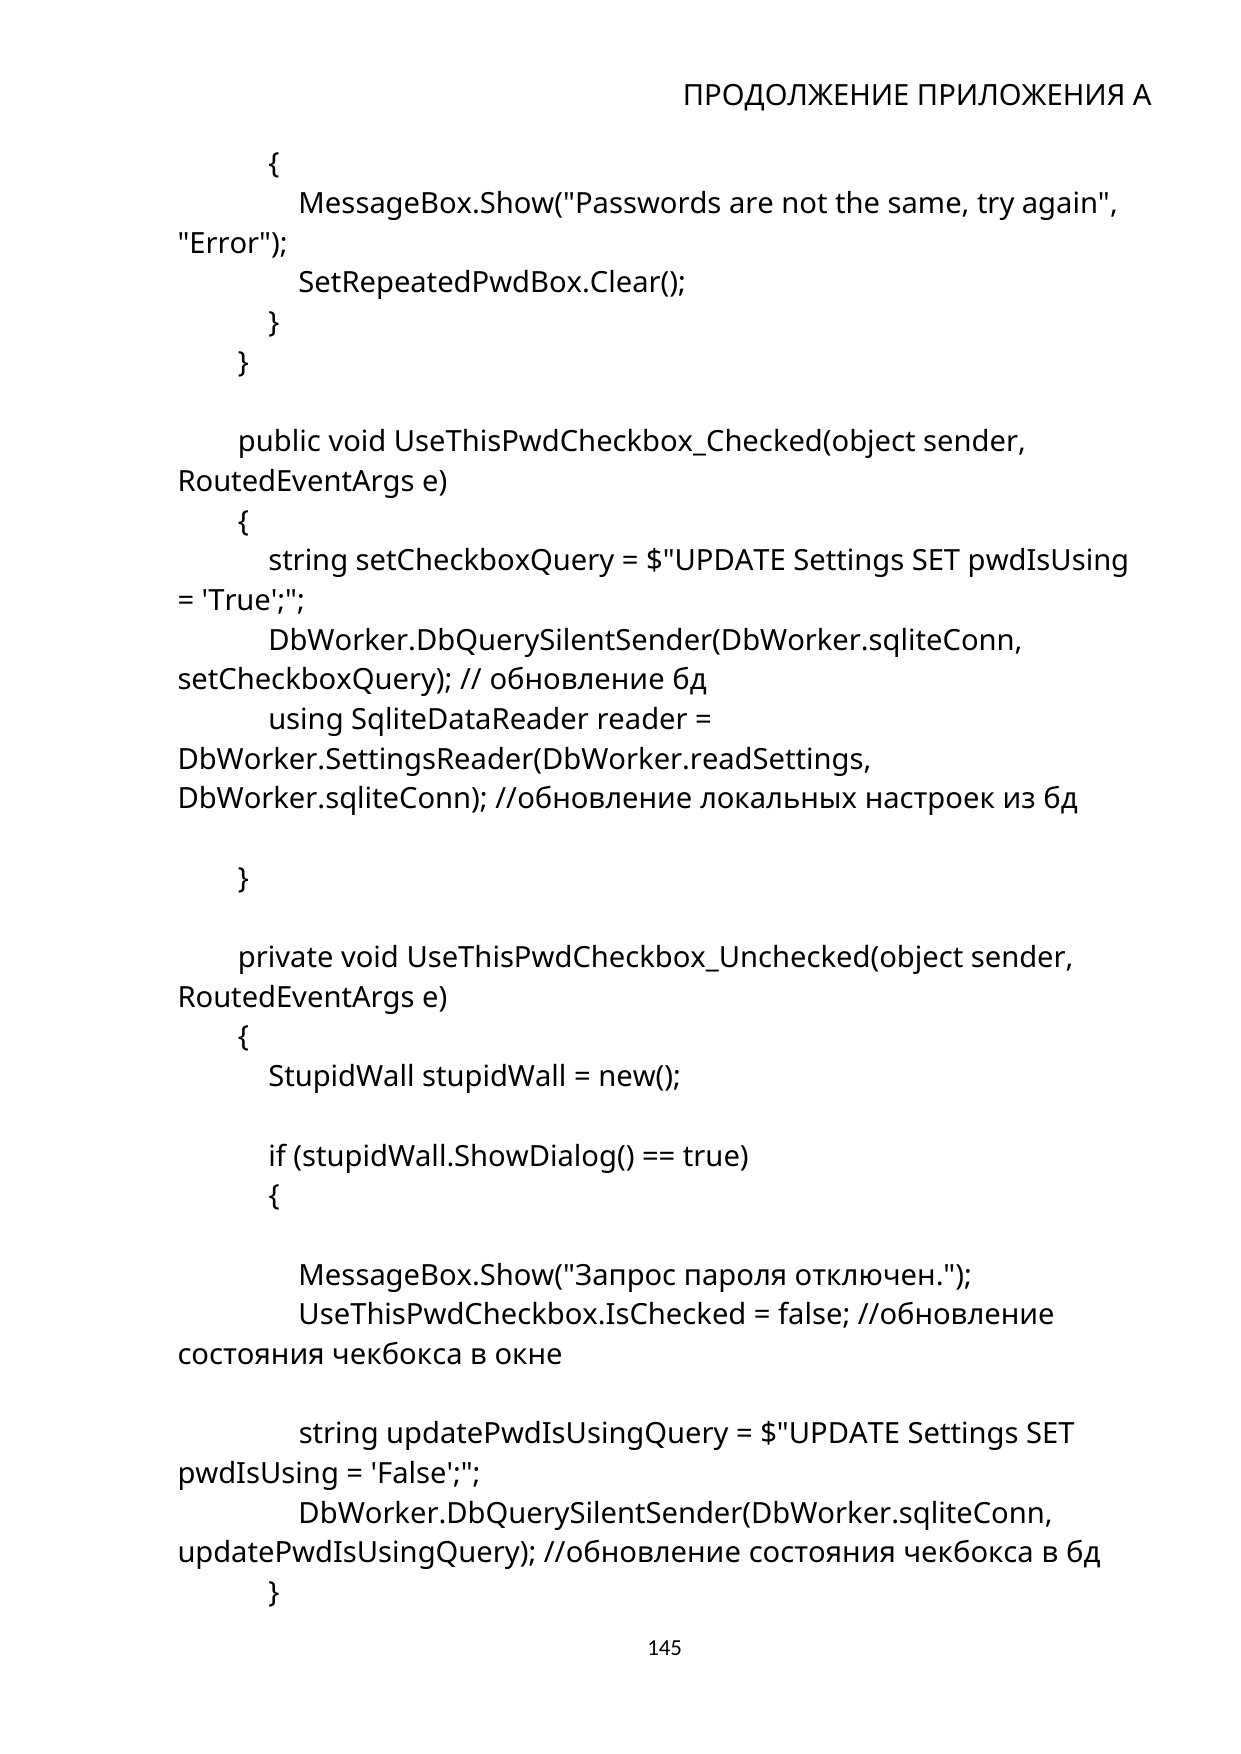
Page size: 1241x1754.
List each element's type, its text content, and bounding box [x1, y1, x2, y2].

text public void UseThisPwdCheckbox_Checked(object sender, RoutedEventArgs e) [177, 420, 1152, 500]
text StupidWall stupidWall = new(); [177, 1055, 1152, 1095]
text SetRepeatedPwdBox.Clear(); [177, 262, 1152, 301]
text { [177, 143, 1152, 182]
text string updatePwdIsUsingQuery = $"UPDATE Settings SET pwdIsUsing = 'False';"; [177, 1413, 1152, 1492]
text DbWorker.DbQuerySilentSender(DbWorker.sqliteConn, updatePwdIsUsingQuery); //обновление состояния чекбокса в бд [177, 1492, 1152, 1571]
text MessageBox.Show("Запрос пароля отключен."); [177, 1254, 1152, 1293]
text private void UseThisPwdCheckbox_Unchecked(object sender, RoutedEventArgs e) [177, 936, 1152, 1016]
text { [177, 1174, 1152, 1214]
text using SqliteDataReader reader = DbWorker.SettingsReader(DbWorker.readSettings, DbWorker.sqliteConn); //обновление локальных настроек из бд [177, 698, 1152, 817]
text UseThisPwdCheckbox.IsChecked = false; //обновление состояния чекбокса в окне [177, 1293, 1152, 1373]
text } [177, 341, 1152, 381]
text { [177, 500, 1152, 539]
text } [177, 857, 1152, 897]
text if (stupidWall.ShowDialog() == true) [177, 1135, 1152, 1174]
text } [177, 1571, 1152, 1611]
text } [177, 301, 1152, 341]
text DbWorker.DbQuerySilentSender(DbWorker.sqliteConn, setCheckboxQuery); // обновление бд [177, 619, 1152, 698]
text MessageBox.Show("Passwords are not the same, try again", "Error"); [177, 182, 1152, 262]
text string setCheckboxQuery = $"UPDATE Settings SET pwdIsUsing = 'True';"; [177, 539, 1152, 619]
text { [177, 1016, 1152, 1055]
